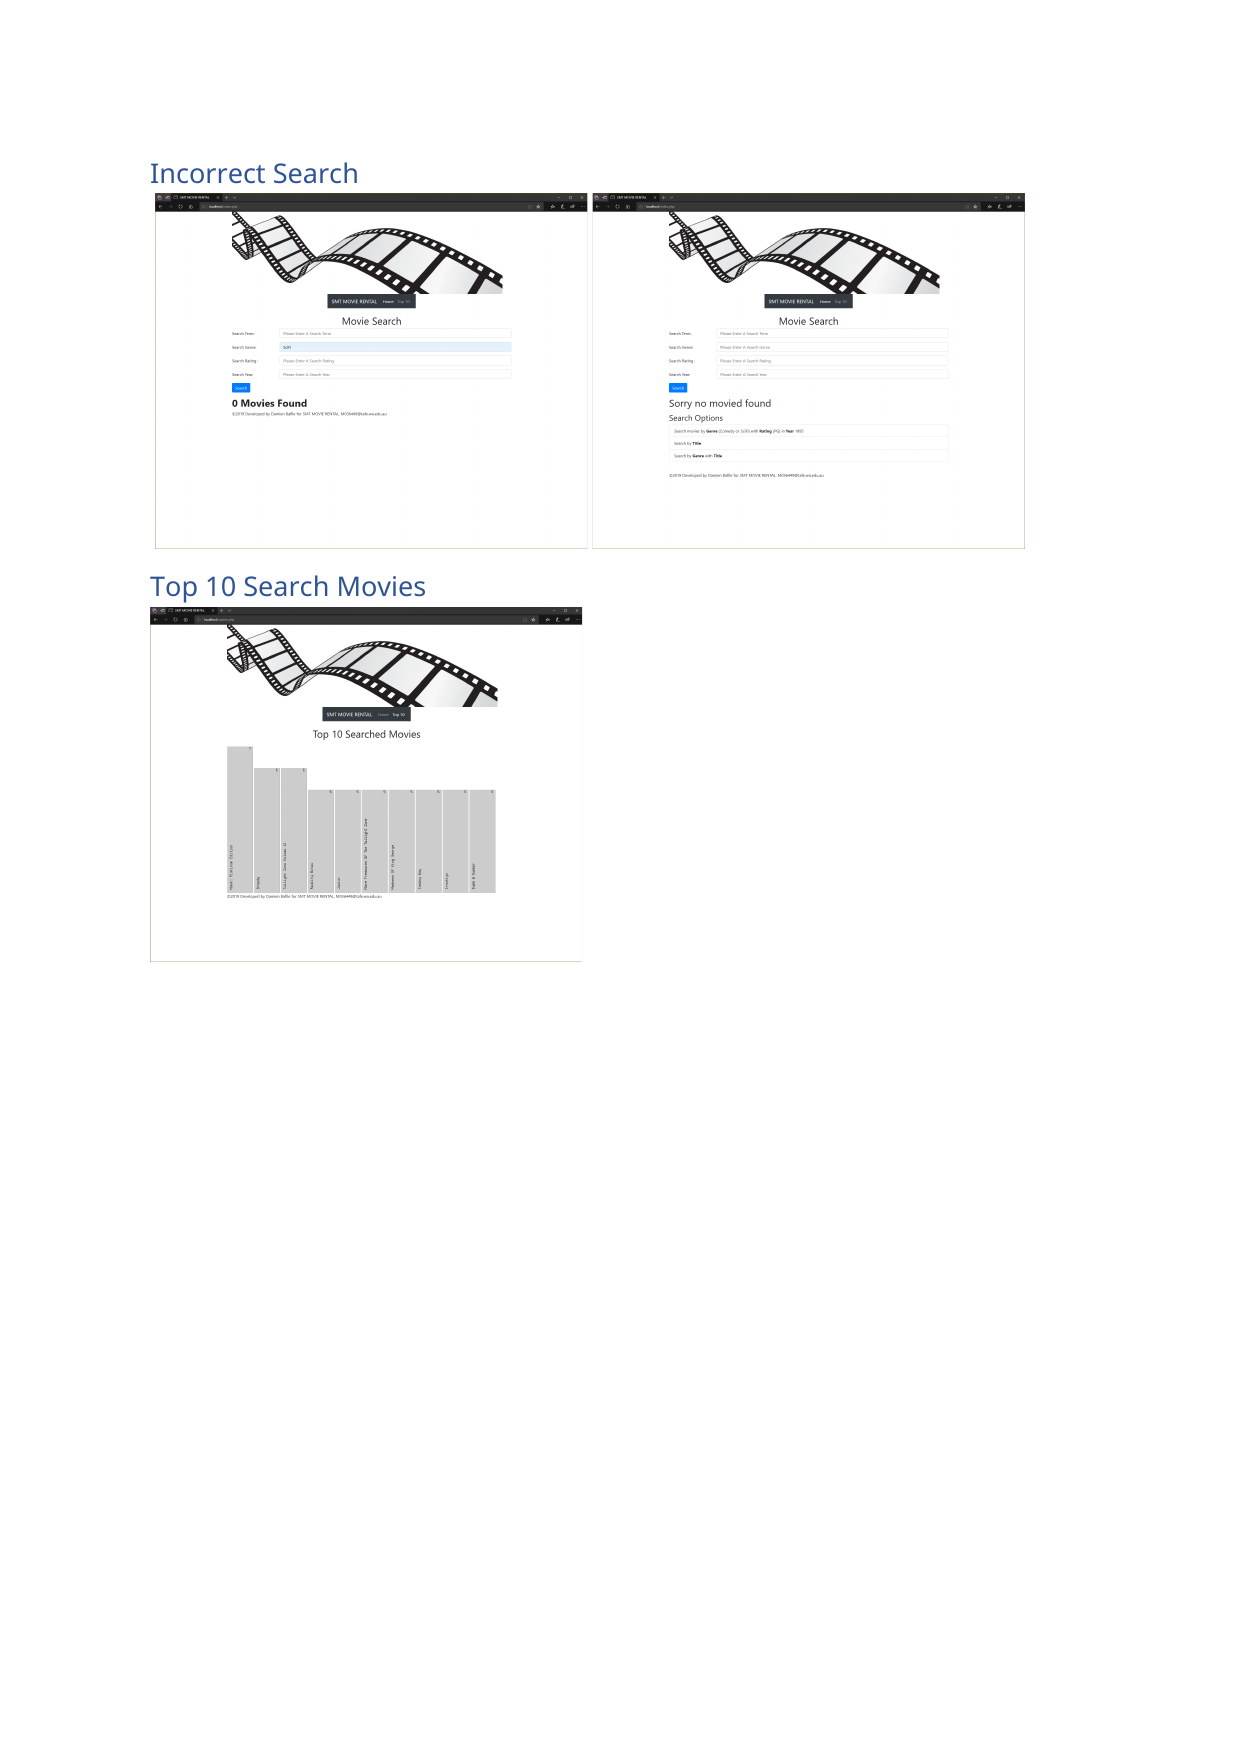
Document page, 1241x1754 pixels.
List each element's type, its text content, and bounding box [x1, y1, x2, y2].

subtitle Top 10 Search Movies [150, 567, 1090, 604]
picture [150, 607, 583, 962]
picture [155, 193, 588, 549]
picture [592, 193, 1025, 549]
subtitle Incorrect Search [150, 154, 1090, 191]
